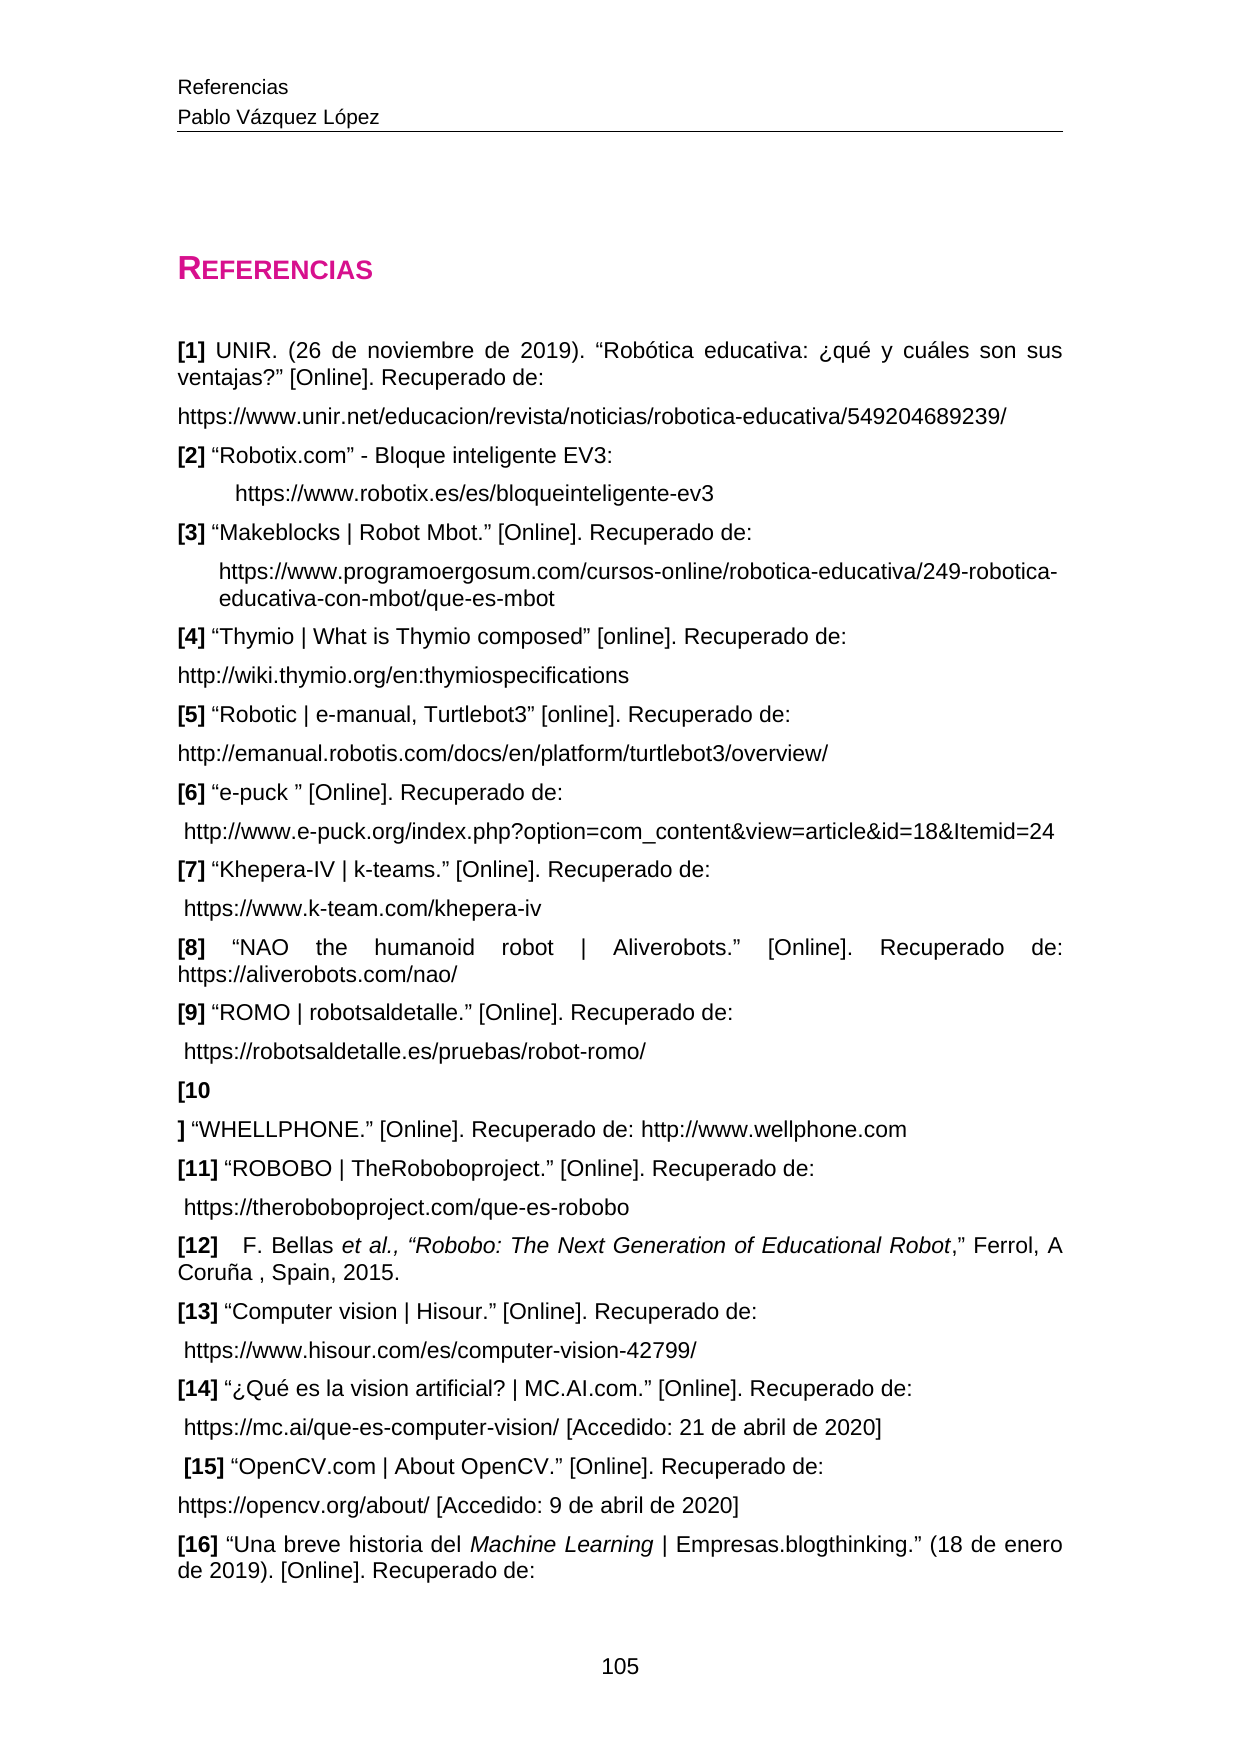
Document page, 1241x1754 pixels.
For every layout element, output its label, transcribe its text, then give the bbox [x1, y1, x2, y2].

text https://www.programoergosum.com/cursos-online/robotica-educativa/249-robotica-educativa-con-mbot/que-es-mbot [218, 558, 1063, 611]
text [3] “Makeblocks | Robot Mbot.” [Online]. Recuperado de: [177, 519, 1063, 546]
text http://emanual.robotis.com/docs/en/platform/turtlebot3/overview/ [177, 740, 1063, 766]
text ] “WHELLPHONE.” [Online]. Recuperado de: http://www.wellphone.com [177, 1116, 1063, 1142]
text [15] “OpenCV.com | About OpenCV.” [Online]. Recuperado de: [177, 1453, 1063, 1479]
text [13] “Computer vision | Hisour.” [Online]. Recuperado de: [177, 1298, 1063, 1324]
subtitle Referencias [177, 248, 1063, 286]
text http://www.e-puck.org/index.php?option=com_content&view=article&id=18&Itemid=24 [177, 818, 1063, 844]
text [2] “Robotix.com” - Bloque inteligente EV3: [177, 442, 1063, 468]
text http://wiki.thymio.org/en:thymiospecifications [177, 662, 1063, 688]
text [6] “e-puck ” [Online]. Recuperado de: [177, 779, 1063, 805]
text https://theroboboproject.com/que-es-robobo [177, 1194, 1063, 1220]
text [8] “NAO the humanoid robot | Aliverobots.” [Online]. Recuperado de: https://aliverobots.com/nao/ [177, 934, 1063, 987]
text [4] “Thymio | What is Thymio composed” [online]. Recuperado de: [177, 623, 1063, 650]
text [14] “¿Qué es la vision artificial? | MC.AI.com.” [Online]. Recuperado de: [177, 1375, 1063, 1402]
text [9] “ROMO | robotsaldetalle.” [Online]. Recuperado de: [177, 999, 1063, 1026]
text https://www.robotix.es/es/bloqueinteligente-ev3 [222, 480, 1063, 507]
text [10 [177, 1077, 1063, 1103]
text https://www.hisour.com/es/computer-vision-42799/ [177, 1337, 1063, 1363]
text https://www.k-team.com/khepera-iv [177, 895, 1063, 922]
text [16] “Una breve historia del Machine Learning | Empresas.blogthinking.” (18 de enero de 2019). [Online]. Recuperado de: [177, 1531, 1063, 1583]
text https://opencv.org/about/ [Accedido: 9 de abril de 2020] [177, 1492, 1063, 1518]
text https://www.unir.net/educacion/revista/noticias/robotica-educativa/549204689239/ [177, 403, 1063, 429]
text [12] F. Bellas et al., “Robobo: The Next Generation of Educational Robot,” Ferrol, A Coruña , Spain, 2015. [177, 1232, 1063, 1285]
text [5] “Robotic | e-manual, Turtlebot3” [online]. Recuperado de: [177, 701, 1063, 727]
text [1] UNIR. (26 de noviembre de 2019). “Robótica educativa: ¿qué y cuáles son sus ventajas?” [Online]. Recuperado de: [177, 337, 1063, 390]
text https://robotsaldetalle.es/pruebas/robot-romo/ [177, 1038, 1063, 1064]
text [7] “Khepera-IV | k-teams.” [Online]. Recuperado de: [177, 856, 1063, 883]
text [11] “ROBOBO | TheRoboboproject.” [Online]. Recuperado de: [177, 1155, 1063, 1181]
text https://mc.ai/que-es-computer-vision/ [Accedido: 21 de abril de 2020] [177, 1414, 1063, 1441]
